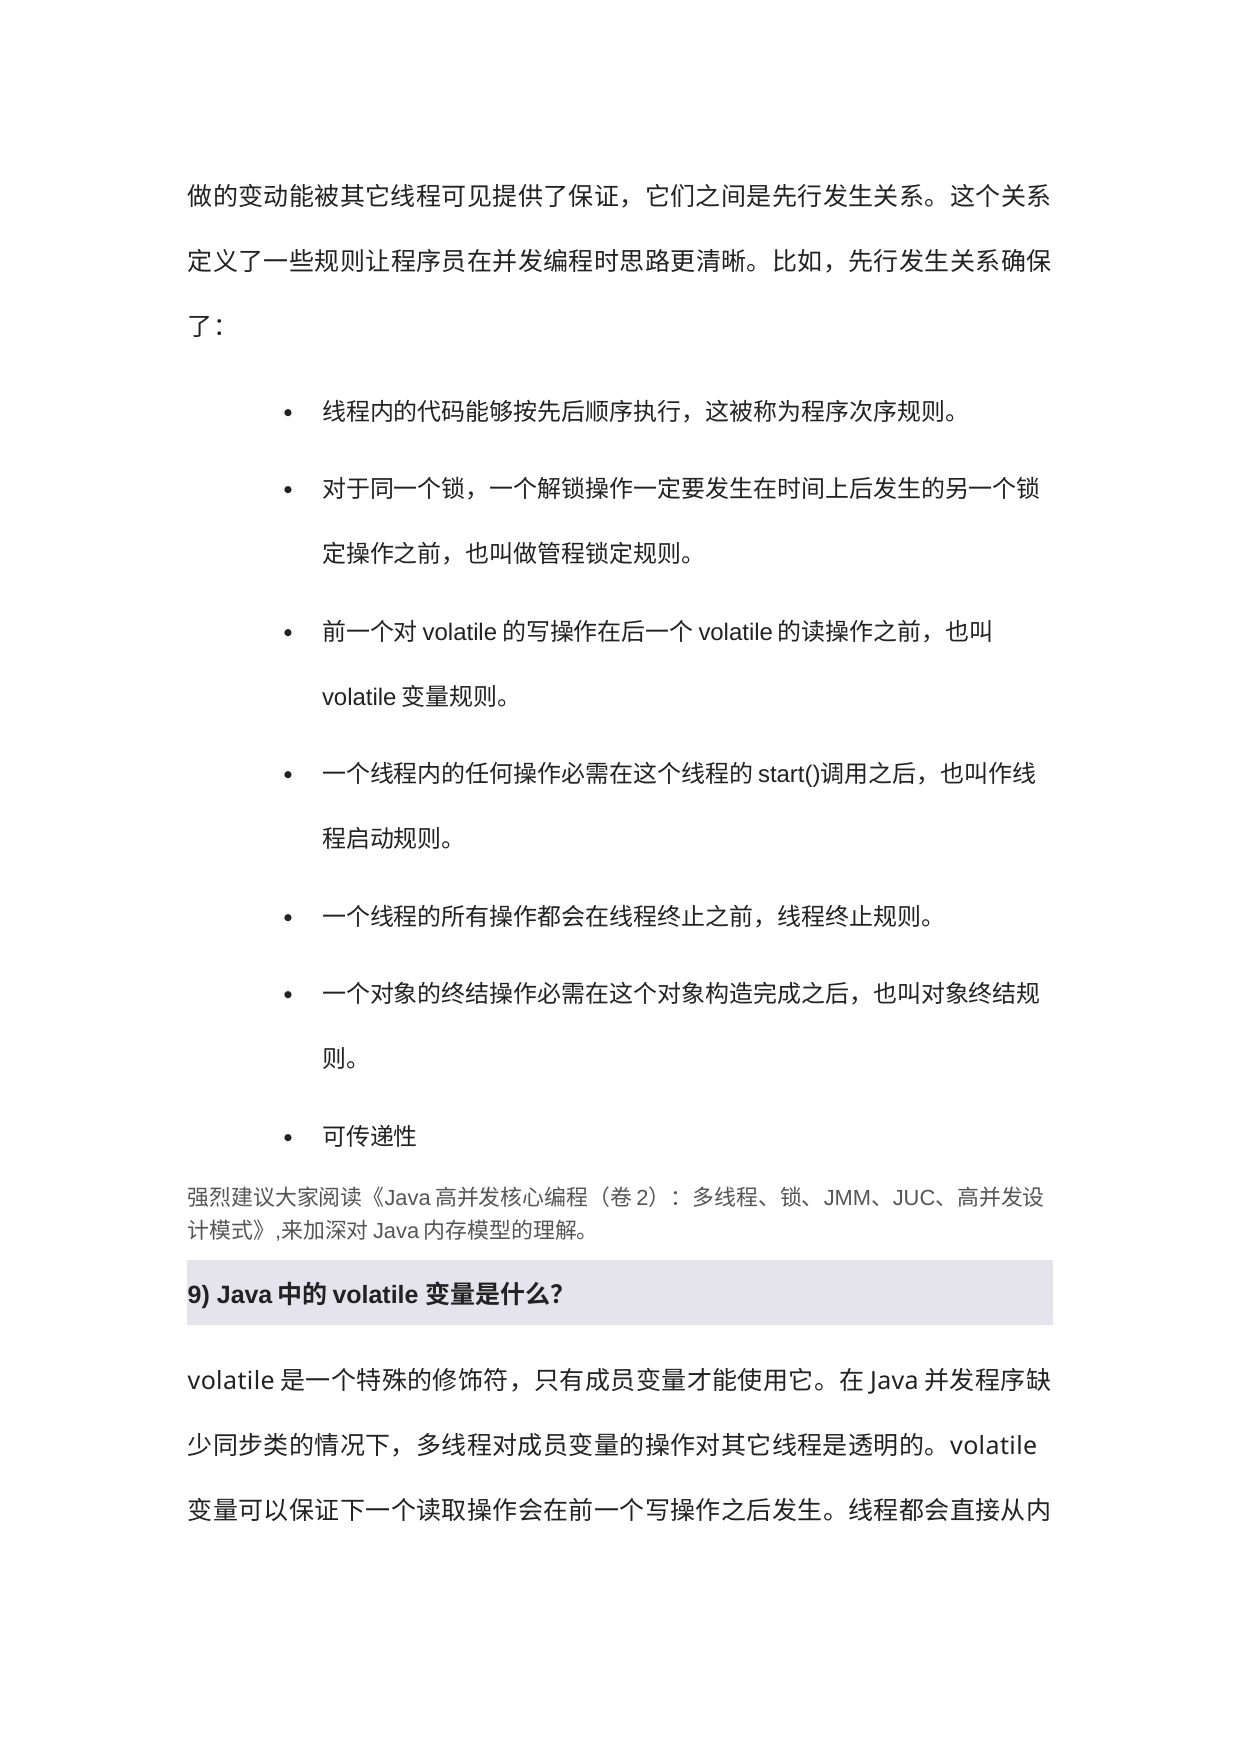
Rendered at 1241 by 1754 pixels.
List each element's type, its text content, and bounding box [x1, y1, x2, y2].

list 线程内的代码能够按先后顺序执行，这被称为程序次序规则。 [284, 377, 1053, 442]
list 前一个对volatile的写操作在后一个volatile的读操作之前，也叫volatile变量规则。 [284, 597, 1053, 727]
list 对于同一个锁，一个解锁操作一定要发生在时间上后发生的另一个锁定操作之前，也叫做管程锁定规则。 [284, 455, 1053, 585]
list 一个线程的所有操作都会在线程终止之前，线程终止规则。 [284, 882, 1053, 947]
list 一个线程内的任何操作必需在这个线程的start()调用之后，也叫作线程启动规则。 [284, 740, 1053, 870]
list 可传递性 [284, 1102, 1053, 1167]
list 一个对象的终结操作必需在这个对象构造完成之后，也叫对象终结规则。 [284, 960, 1053, 1090]
text 强烈建议大家阅读《Java高并发核心编程（卷2）：多线程、锁、JMM、JUC、高并发设计模式》,来加深对Java内存模型的理解。 [187, 1180, 1053, 1245]
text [187, 162, 1053, 357]
text 9) Java中的volatile 变量是什么？ [187, 1260, 1053, 1325]
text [187, 1346, 1053, 1541]
